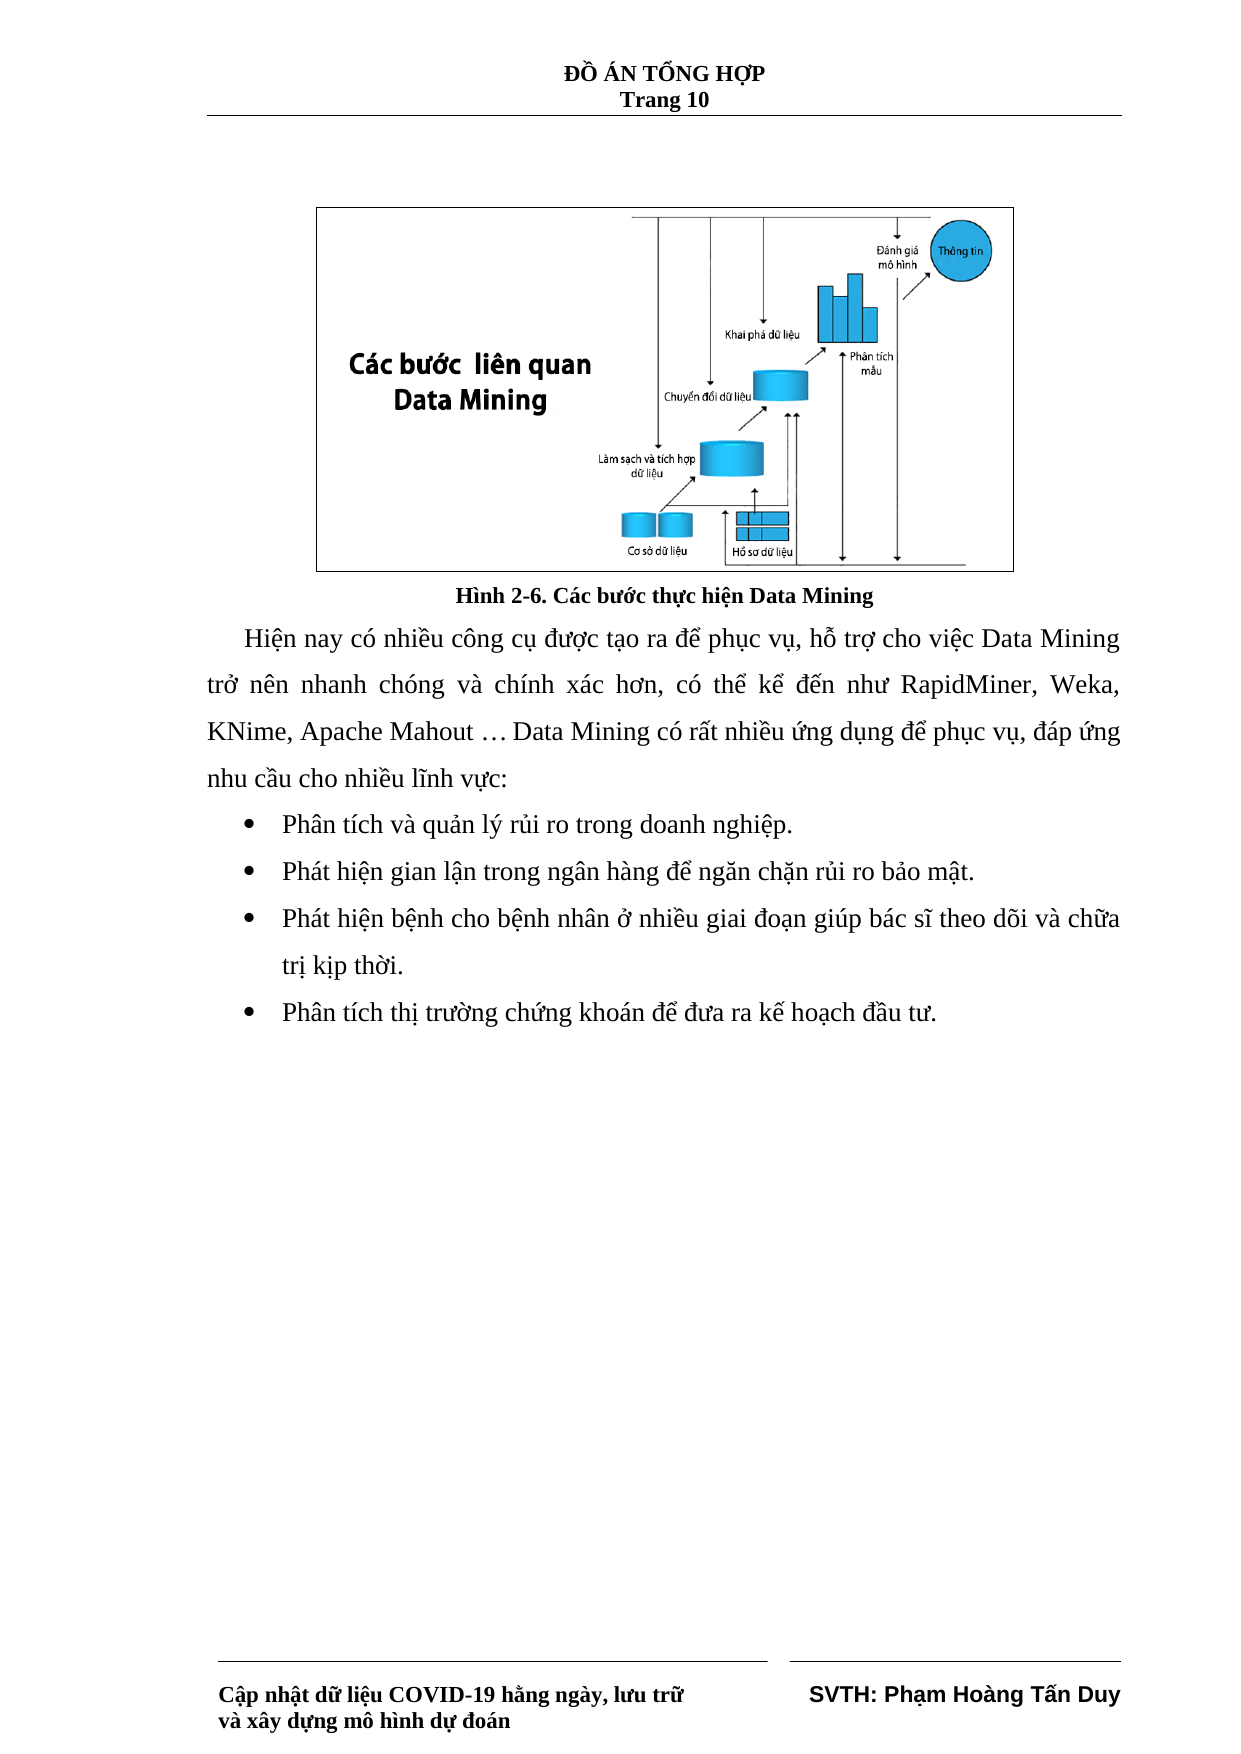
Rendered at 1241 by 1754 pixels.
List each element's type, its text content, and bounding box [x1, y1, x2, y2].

text Hiện nay có nhiều công cụ được tạo ra để phục vụ, hỗ trợ cho việc Data Mining trở nên nhanh chóng và chính xác hơn, có thể kể đến như RapidMiner, Weka, KNime, Apache Mahout … Data Mining có rất nhiều ứng dụng để phục vụ, đáp ứng nhu cầu cho nhiều lĩnh vực: [207, 622, 1122, 793]
list Phân tích thị trường chứng khoán để đưa ra kế hoạch đầu tư. [244, 996, 1122, 1027]
picture [317, 208, 1013, 571]
list Phát hiện gian lận trong ngân hàng để ngăn chặn rủi ro bảo mật. [244, 856, 1122, 887]
list Phân tích và quản lý rủi ro trong doanh nghiệp. [244, 809, 1122, 840]
list Phát hiện bệnh cho bệnh nhân ở nhiều giai đoạn giúp bác sĩ theo dõi và chữa trị kịp thời. [244, 902, 1122, 980]
